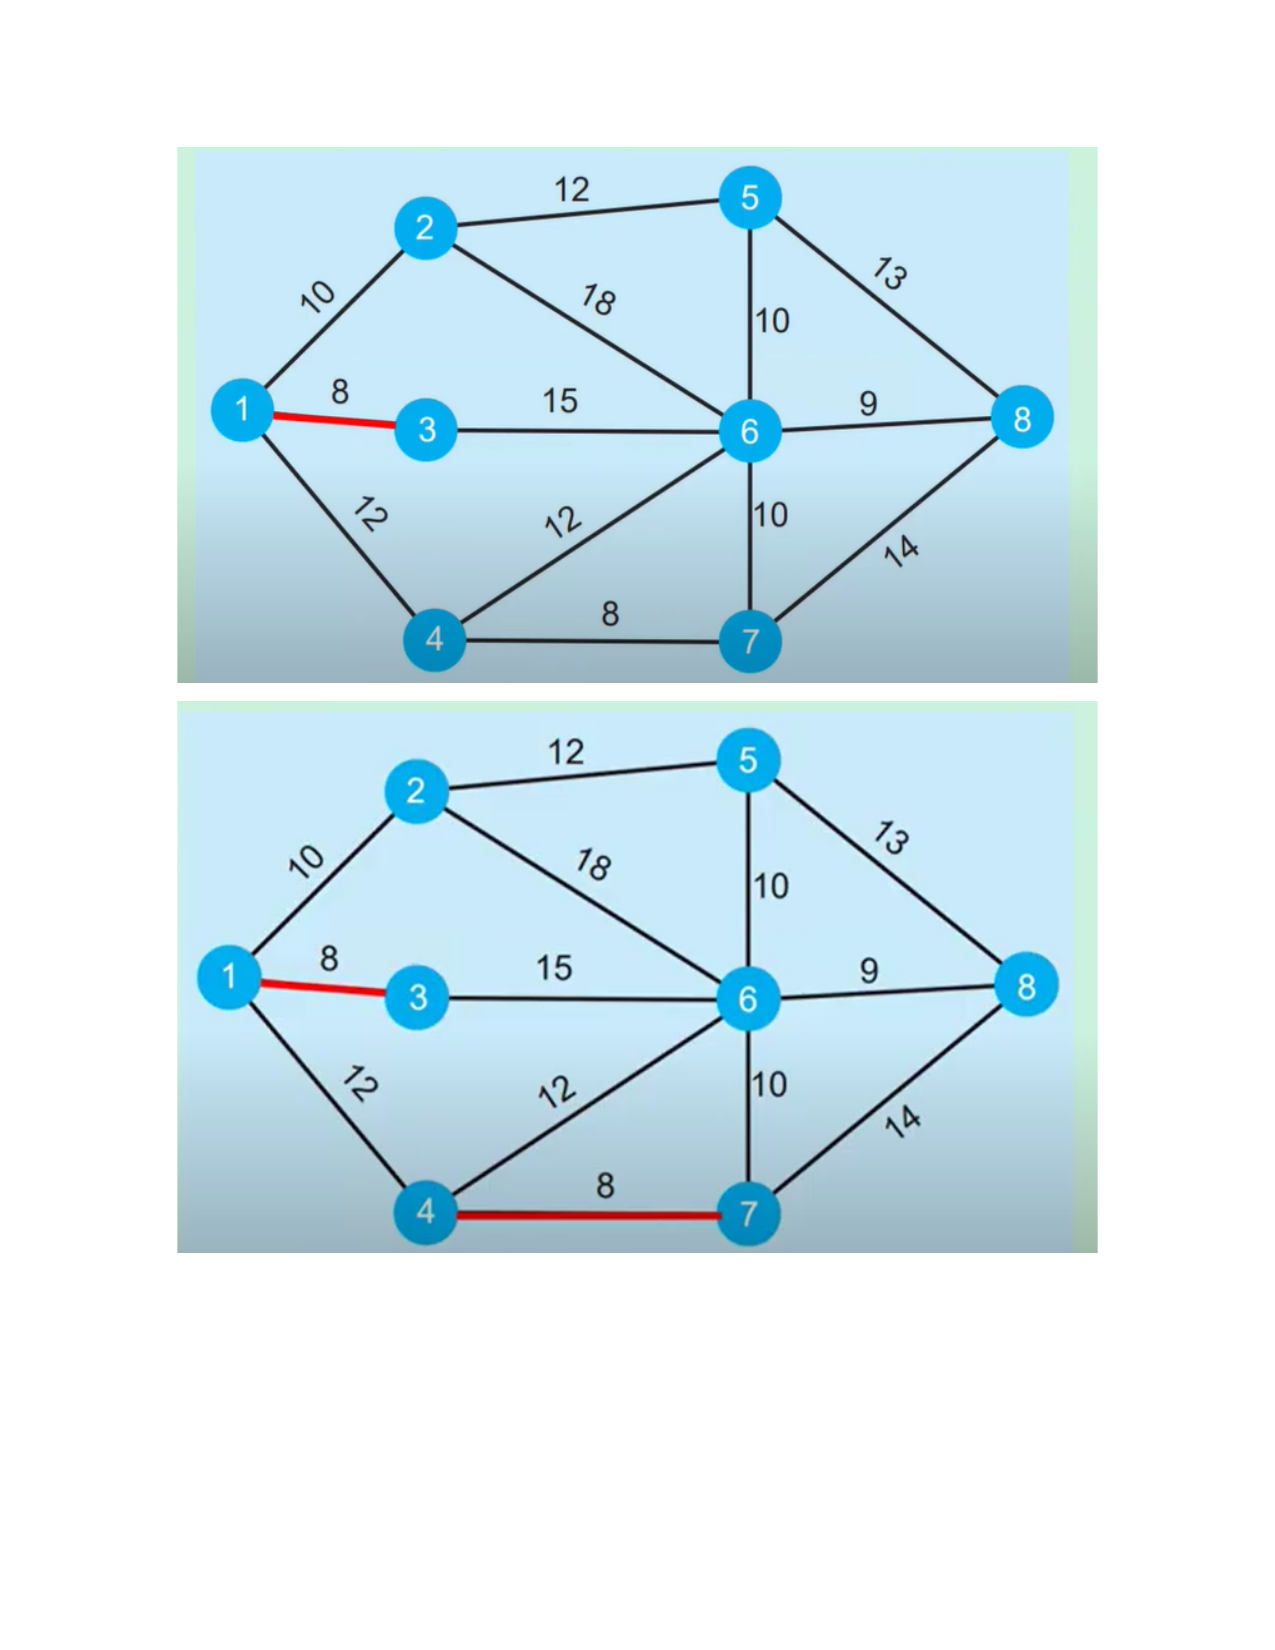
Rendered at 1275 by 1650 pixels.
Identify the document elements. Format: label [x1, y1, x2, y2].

picture [177, 147, 1098, 683]
picture [177, 701, 1098, 1253]
